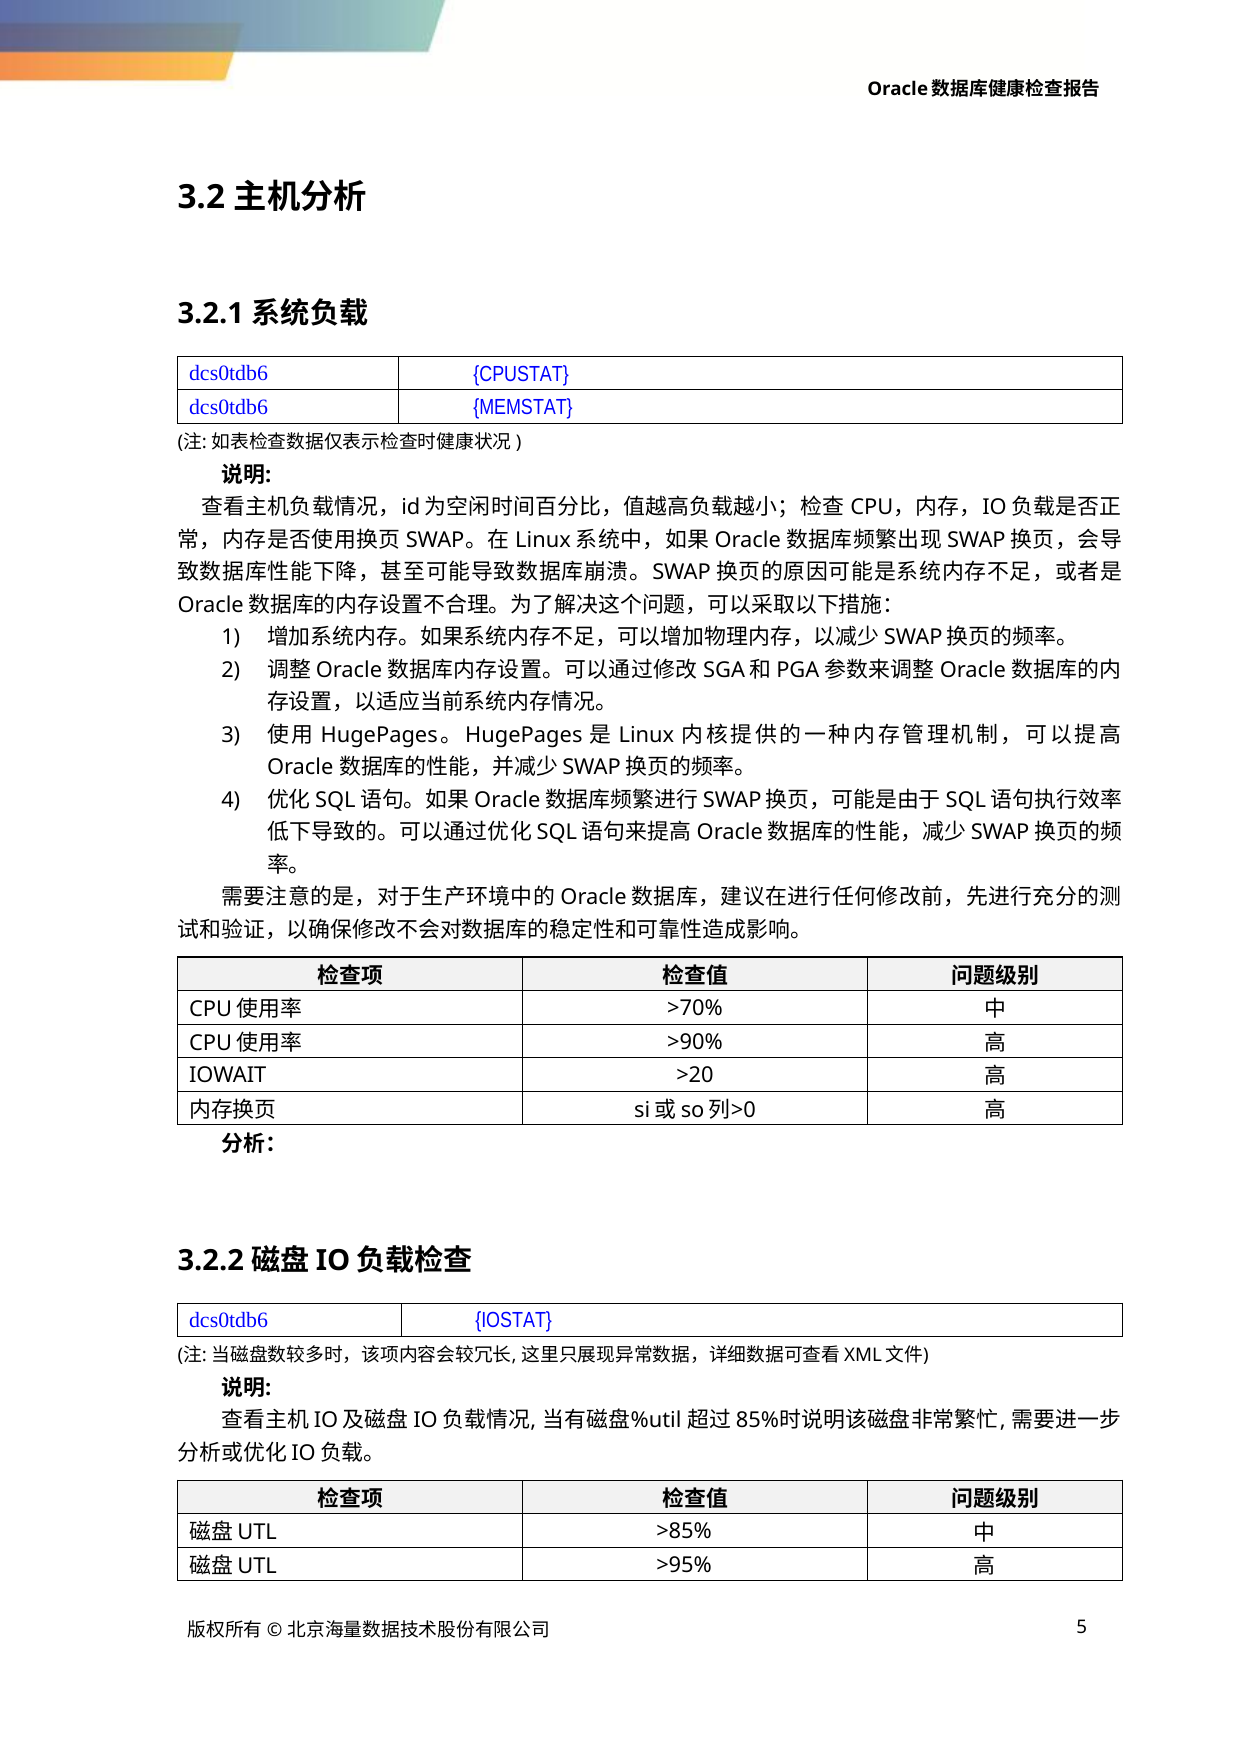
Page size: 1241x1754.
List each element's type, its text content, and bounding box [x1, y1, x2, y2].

table_cell 高 [868, 1058, 1122, 1091]
table_cell >90% [523, 1025, 867, 1057]
text 查看主机IO及磁盘IO负载情况, 当有磁盘%util 超过85%时说明该磁盘非常繁忙, 需要进一步分析或优化IO负载。 [177, 1402, 1122, 1467]
text 分析： [177, 1125, 1100, 1158]
text 主机分析 [177, 162, 1122, 227]
table_header 检查项 [178, 1481, 522, 1513]
table_header 检查值 [523, 958, 867, 990]
list 使用HugePages。HugePages是Linux内核提供的一种内存管理机制，可以提高Oracle 数据库的性能，并减少SWAP换页的频率。 [221, 716, 1122, 781]
text 需要注意的是，对于生产环境中的Oracle数据库，建议在进行任何修改前，先进行充分的测试和验证，以确保修改不会对数据库的稳定性和可靠性造成影响。 [177, 879, 1122, 944]
list 增加系统内存。如果系统内存不足，可以增加物理内存，以减少SWAP换页的频率。 [221, 619, 1100, 651]
picture [992, 82, 996, 95]
table_header 检查值 [523, 1481, 867, 1513]
text 查看主机负载情况，id为空闲时间百分比，值越高负载越小；检查CPU，内存，IO负载是否正常，内存是否使用换页SWAP。在 Linux系统中，如果Oracle数据库频繁出现SWAP换页，会导致数据库性能下降，甚至可能导致数据库崩溃。SWAP换页的原因可能是系统内存不足，或者是 Oracle数据库的内存设置不合理。为了解决这个问题，可以采取以下措施： [177, 489, 1122, 619]
table_cell 中 [868, 1514, 1122, 1547]
table_cell CPU使用率 [178, 1025, 522, 1057]
table_cell 高 [868, 1548, 1122, 1580]
table_cell 磁盘UTL [178, 1548, 522, 1580]
table_cell dcs0tdb6 [178, 390, 398, 423]
table_header {IOSTAT} [402, 1304, 1122, 1336]
picture [972, 83, 980, 96]
table_cell 高 [868, 1092, 1122, 1124]
table_cell si或so列>0 [523, 1092, 867, 1124]
text 说明: [177, 1369, 1100, 1402]
table_cell >95% [523, 1548, 867, 1580]
table_header 问题级别 [868, 1481, 1122, 1513]
text (注: 当磁盘数较多时，该项内容会较冗长, 这里只展现异常数据，详细数据可查看XML文件) [177, 1337, 1100, 1369]
picture [1009, 83, 1016, 96]
list 系统负载 [177, 278, 1100, 343]
list 调整Oracle数据库内存设置。可以通过修改SGA和PGA参数来调整Oracle数据库的内存设置，以适应当前系统内存情况。 [221, 651, 1122, 716]
table_cell 内存换页 [178, 1092, 522, 1124]
text 磁盘IO负载检查 [177, 1225, 1122, 1290]
table_cell >70% [523, 991, 867, 1023]
table_cell >20 [523, 1058, 867, 1091]
table_header 检查项 [178, 958, 522, 990]
table_header 问题级别 [868, 958, 1122, 990]
table_cell {MEMSTAT} [399, 390, 1122, 423]
table_header dcs0tdb6 [178, 1304, 401, 1336]
list 优化SQL语句。如果Oracle数据库频繁进行SWAP换页，可能是由于SQL语句执行效率低下导致的。可以通过优化SQL语句来提高Oracle数据库的性能，减少SWAP换页的频率。 [221, 781, 1122, 879]
picture [0, 0, 1085, 96]
table_cell CPU使用率 [178, 991, 522, 1023]
text (注: 如表检查数据仅表示检查时健康状况 ) [177, 424, 1100, 456]
table_header {CPUSTAT} [399, 357, 1122, 389]
text 说明: [177, 456, 1122, 489]
table_header dcs0tdb6 [178, 357, 398, 389]
table_cell 中 [868, 991, 1122, 1023]
table_cell IOWAIT [178, 1058, 522, 1091]
table_cell 高 [868, 1025, 1122, 1057]
table_cell >85% [523, 1514, 867, 1547]
table_cell 磁盘UTL [178, 1514, 522, 1547]
picture [935, 86, 944, 96]
